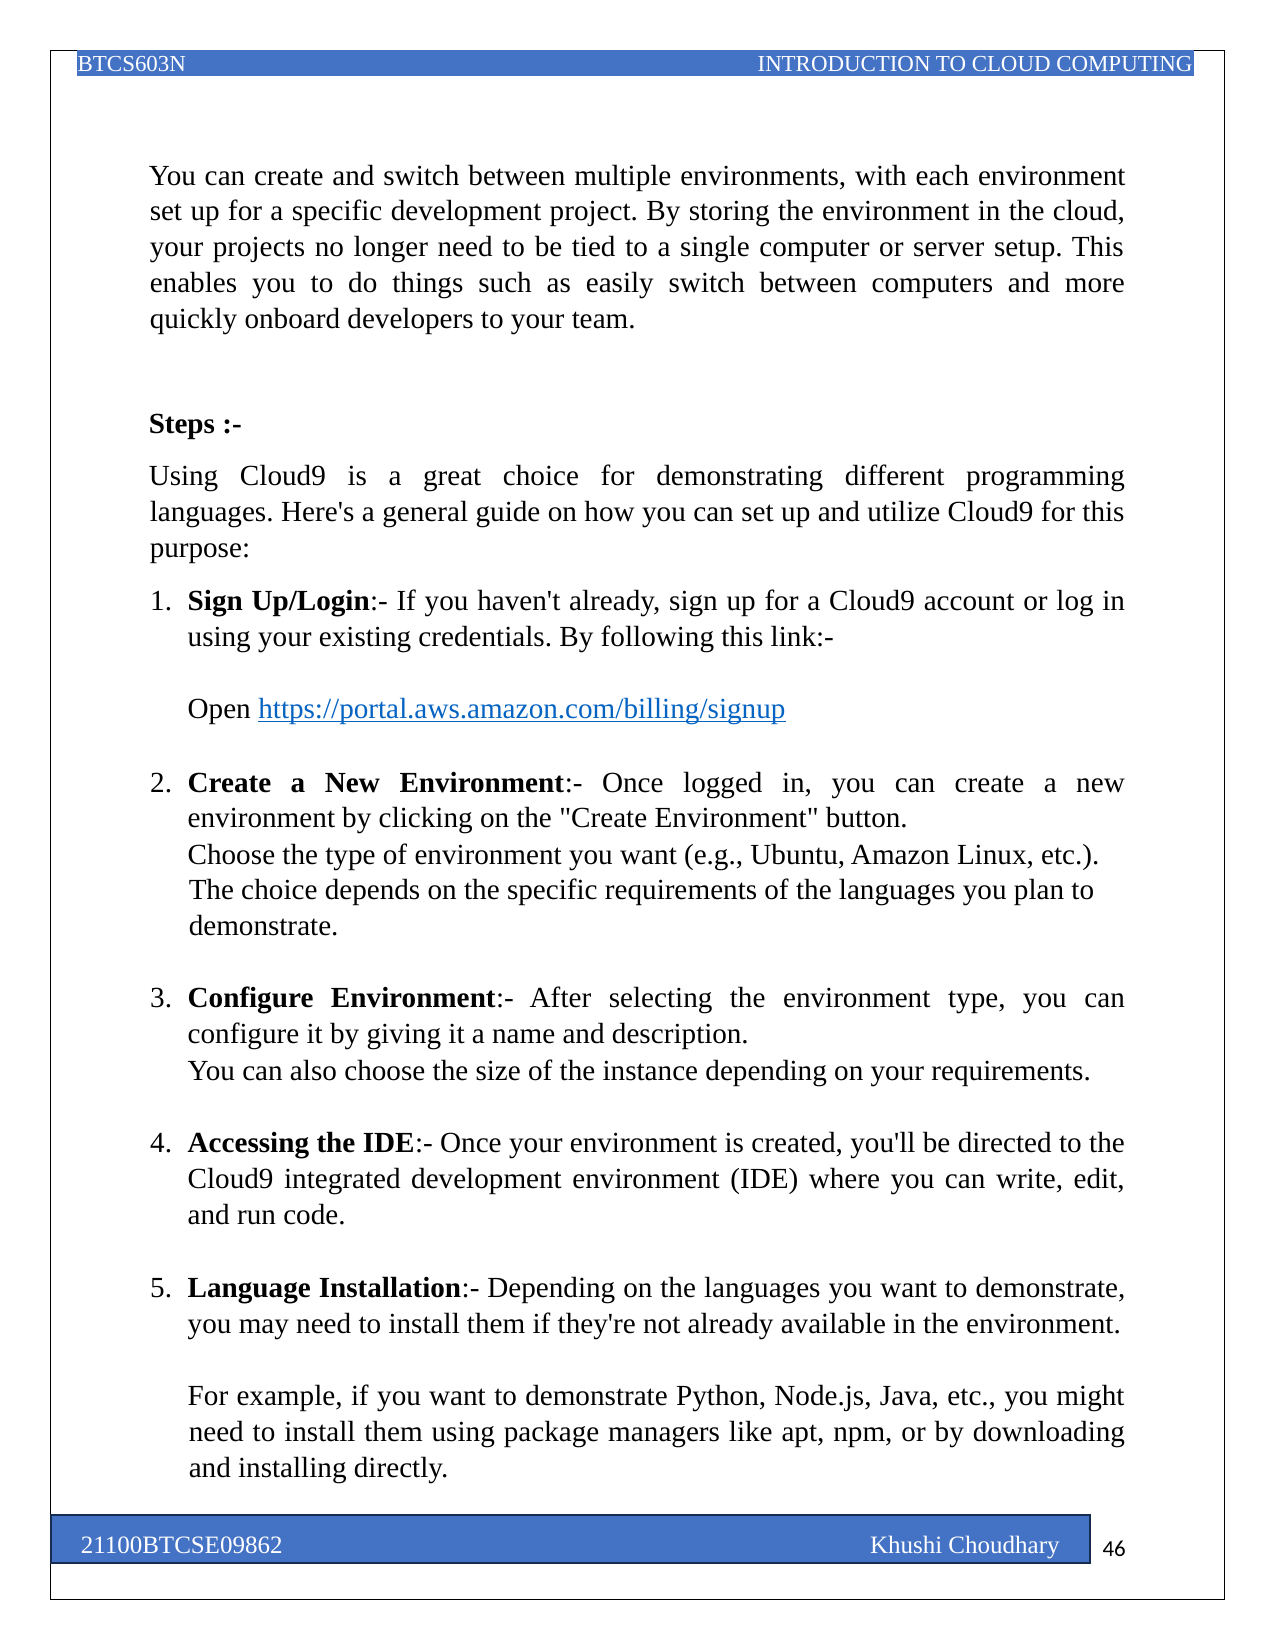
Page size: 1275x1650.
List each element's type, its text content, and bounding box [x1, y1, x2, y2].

list Create a New Environment:- Once logged in, you can create a new environment by clicking on the "Create Environment" button. [150, 765, 1126, 834]
subtitle Steps :- [148, 406, 1214, 439]
text You can create and switch between multiple environments, with each environment set up for a specific development project. By storing the environment in the cloud, your projects no longer need to be tied to a single computer or server setup. This enables you to do things such as easily switch between computers and more quickly onboard developers to your team. [148, 158, 1126, 334]
text Choose the type of environment you want (e.g., Ubuntu, Amazon Linux, etc.). The choice depends on the specific requirements of the languages you plan to demonstrate. [187, 837, 1143, 941]
text You can also choose the size of the instance depending on your requirements. [187, 1053, 1126, 1086]
text Open https://portal.aws.amazon.com/billing/signup [187, 692, 1214, 725]
text Using Cloud9 is a great choice for demonstrating different programming languages. Here's a general guide on how you can set up and utilize Cloud9 for this purpose: [148, 458, 1126, 563]
text For example, if you want to demonstrate Python, Node.js, Java, etc., you might need to install them using package managers like apt, npm, or by downloading and installing directly. [187, 1378, 1126, 1483]
list Accessing the IDE:- Once your environment is created, you'll be directed to the Cloud9 integrated development environment (IDE) where you can write, edit, and run code. [150, 1126, 1126, 1231]
list Language Installation:- Depending on the languages you want to demonstrate, you may need to install them if they're not already available in the environment. [150, 1270, 1126, 1339]
list Configure Environment:- After selecting the environment type, you can configure it by giving it a name and description. [150, 981, 1126, 1050]
list Sign Up/Login:- If you haven't already, sign up for a Cloud9 account or log in using your existing credentials. By following this link:- [150, 583, 1126, 653]
